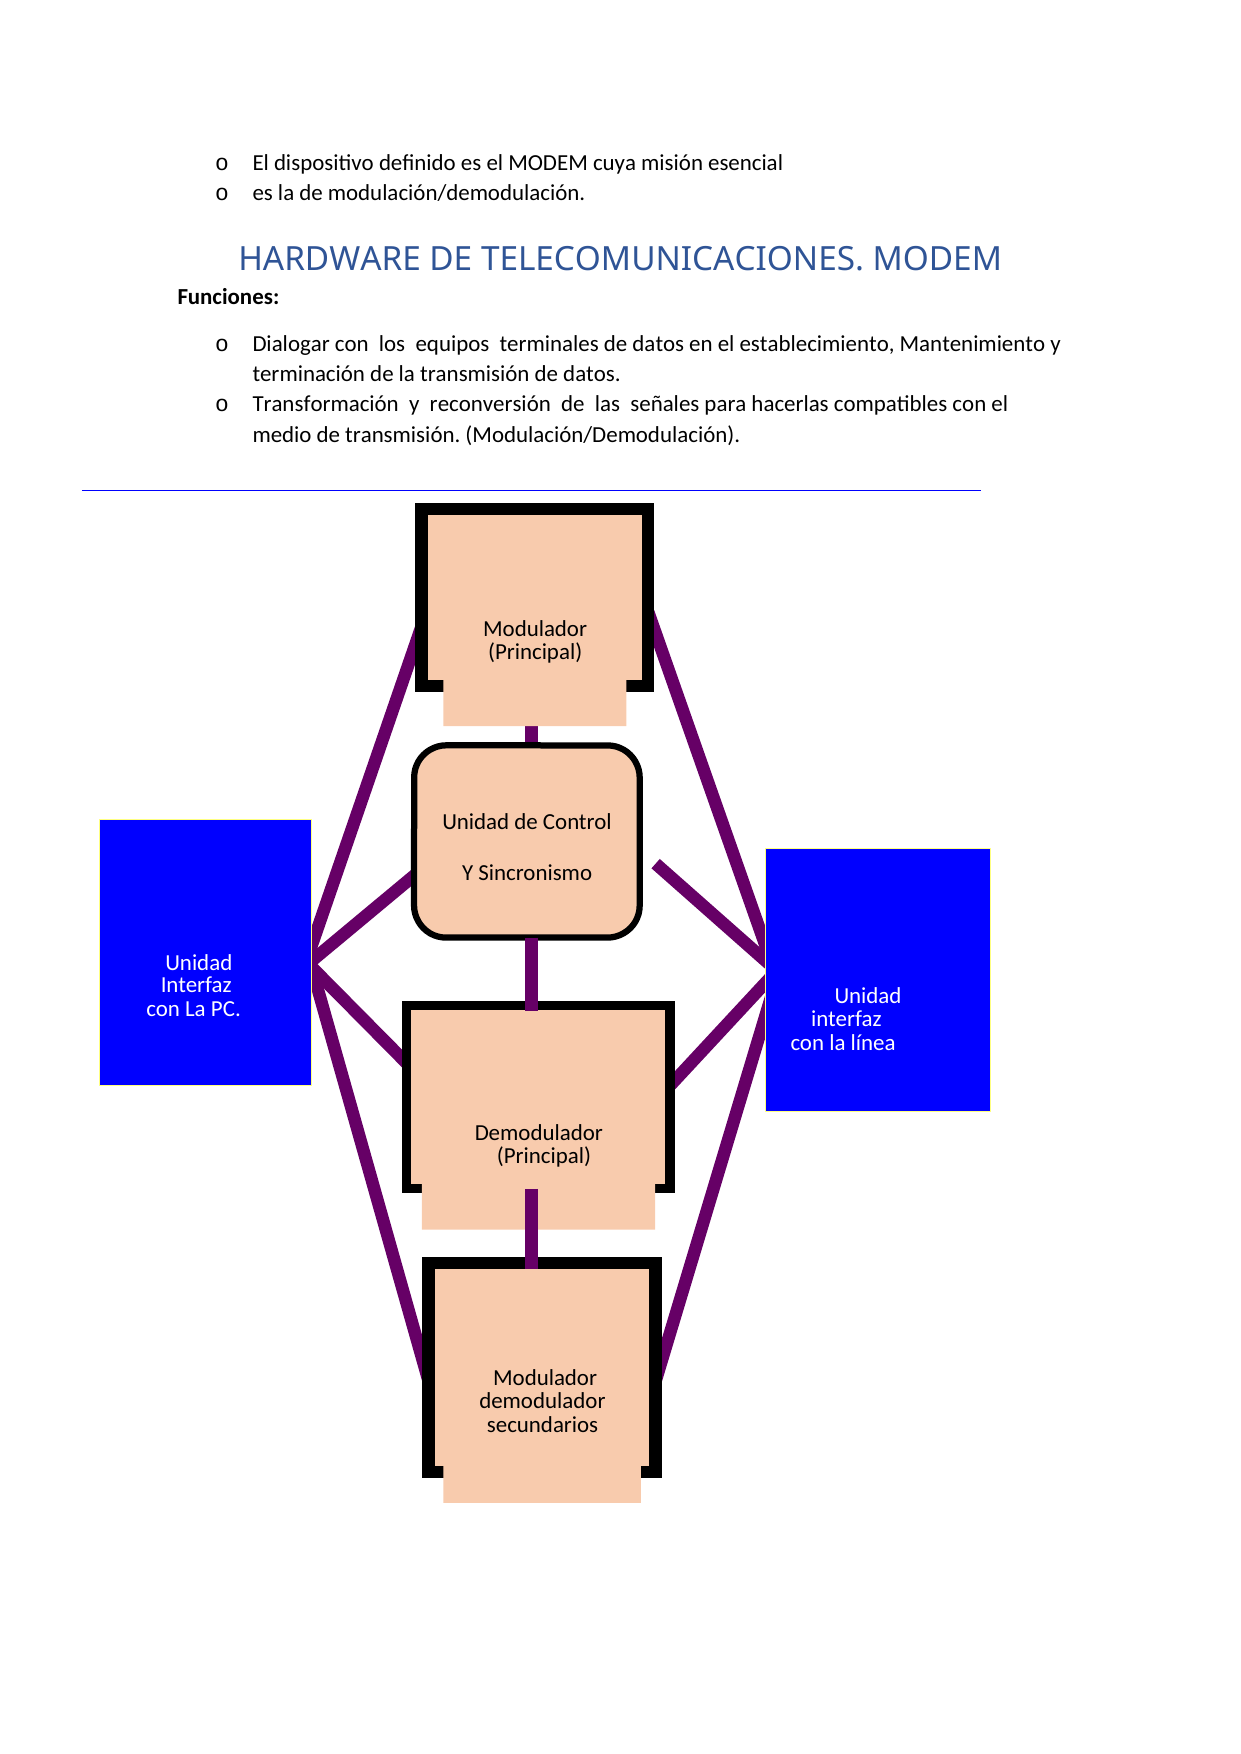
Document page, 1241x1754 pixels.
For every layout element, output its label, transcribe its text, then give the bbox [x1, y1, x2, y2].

list Dialogar con los equipos terminales de datos en el establecimiento, Mantenimiento y terminación de la transmisión de datos. [215, 329, 1063, 388]
text Funciones: [177, 282, 1063, 310]
list es la de modulación/demodulación. [215, 178, 1063, 208]
list Transformación y reconversión de las señales para hacerlas compatibles con el medio de transmisión. (Modulación/Demodulación). [215, 389, 1063, 448]
list El dispositivo definido es el MODEM cuya misión esencial [215, 148, 1063, 177]
subtitle HARDWARE DE TELECOMUNICACIONES. MODEM [177, 234, 1063, 280]
